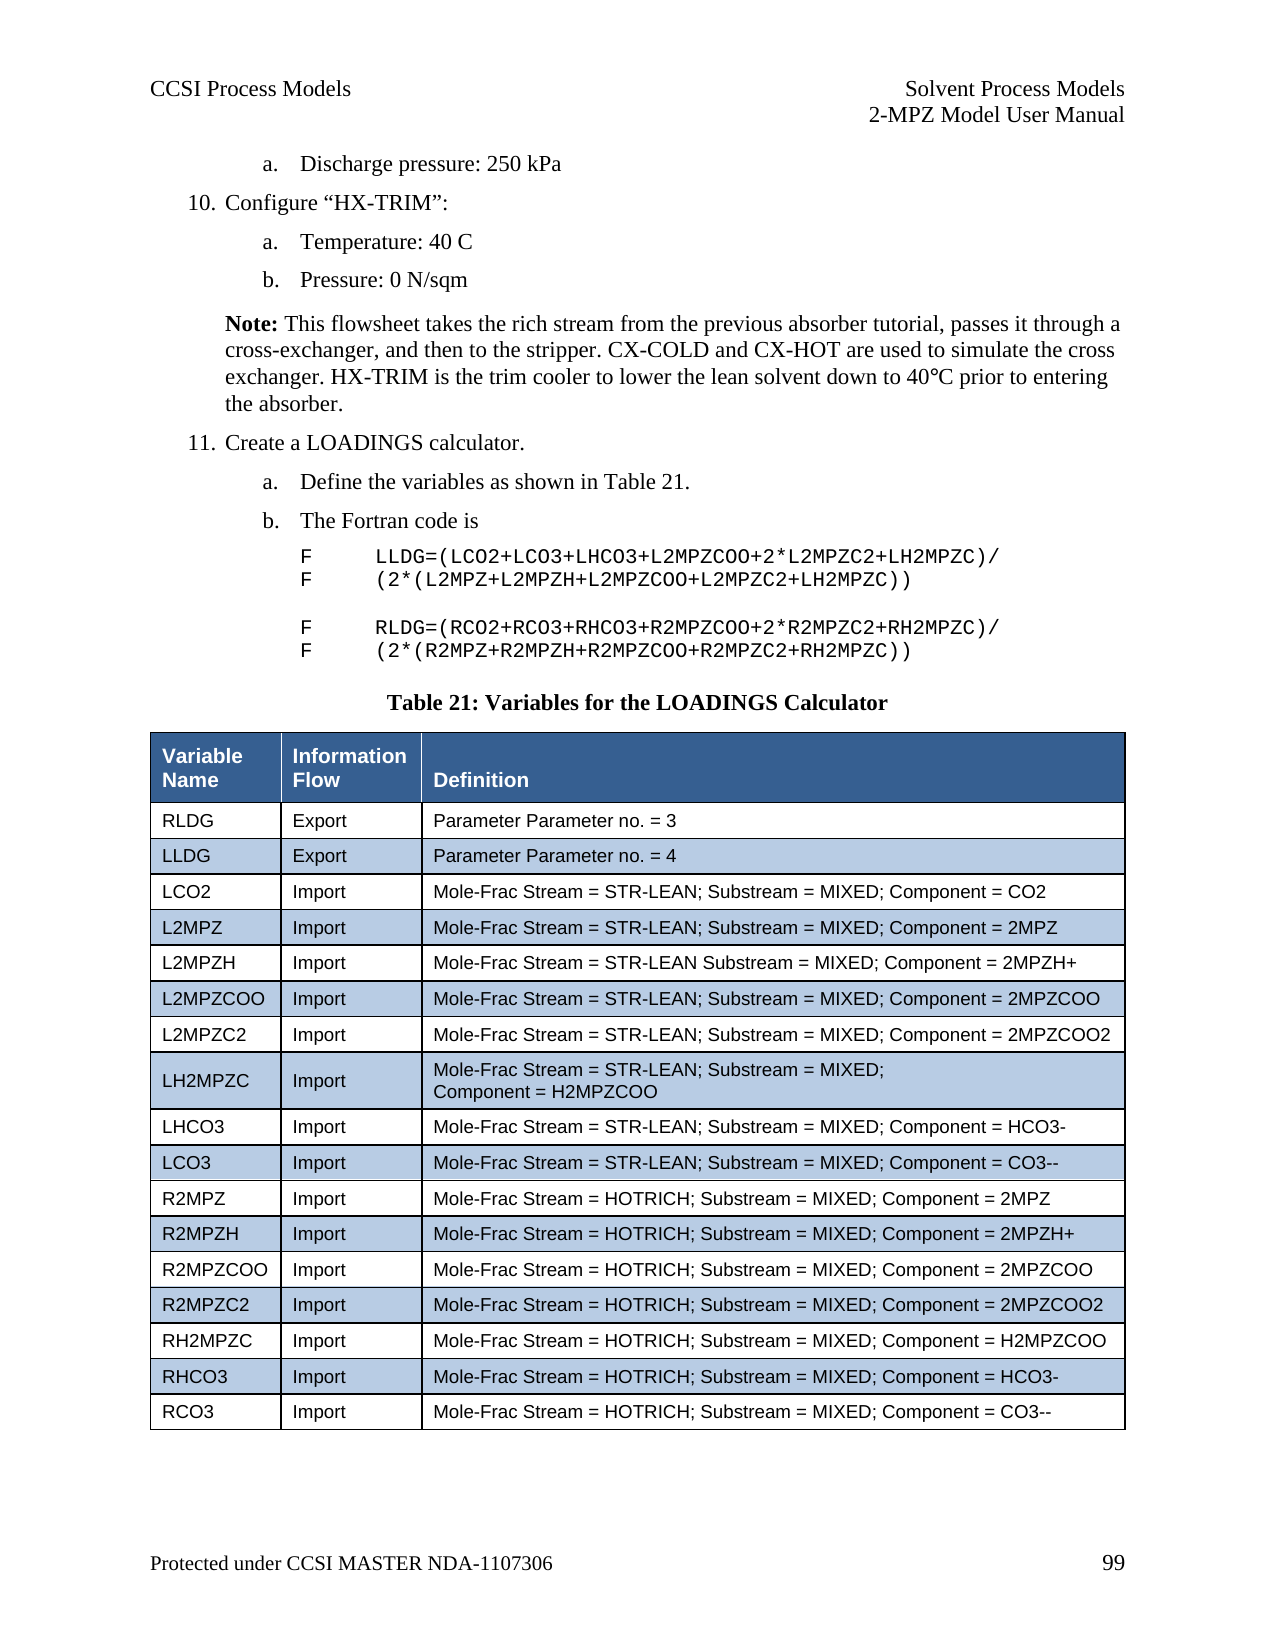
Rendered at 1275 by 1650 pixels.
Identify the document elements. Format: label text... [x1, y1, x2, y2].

text Note: This flowsheet takes the rich stream from the previous absorber tutorial, passes it through a cross-exchanger, and then to the stripper. CX-COLD and CX-HOT are used to simulate the cross exchanger. HX-TRIM is the trim cooler to lower the lean solvent down to 40°C prior to entering the absorber. [225, 309, 1125, 417]
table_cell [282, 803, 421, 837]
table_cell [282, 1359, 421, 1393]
list Temperature: 40 C [262, 228, 1125, 254]
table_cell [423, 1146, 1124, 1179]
list Define the variables as shown in Table 21. [262, 468, 1125, 494]
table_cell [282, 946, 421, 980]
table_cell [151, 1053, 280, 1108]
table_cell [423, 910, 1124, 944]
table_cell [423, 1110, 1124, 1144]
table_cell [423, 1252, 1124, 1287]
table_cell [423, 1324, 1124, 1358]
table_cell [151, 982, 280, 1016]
list Configure “HX-TRIM”: [187, 189, 1125, 215]
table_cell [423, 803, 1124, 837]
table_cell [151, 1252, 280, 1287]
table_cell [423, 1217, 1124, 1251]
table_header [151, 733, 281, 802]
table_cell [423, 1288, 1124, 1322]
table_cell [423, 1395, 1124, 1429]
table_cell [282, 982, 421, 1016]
text F LLDG=(LCO2+LCO3+LHCO3+L2MPZCOO+2*L2MPZC2+LH2MPZC)/ [300, 546, 1125, 569]
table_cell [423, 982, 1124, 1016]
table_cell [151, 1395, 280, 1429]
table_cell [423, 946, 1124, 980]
text F (2*(R2MPZ+R2MPZH+R2MPZCOO+R2MPZC2+RH2MPZC)) [300, 640, 1125, 664]
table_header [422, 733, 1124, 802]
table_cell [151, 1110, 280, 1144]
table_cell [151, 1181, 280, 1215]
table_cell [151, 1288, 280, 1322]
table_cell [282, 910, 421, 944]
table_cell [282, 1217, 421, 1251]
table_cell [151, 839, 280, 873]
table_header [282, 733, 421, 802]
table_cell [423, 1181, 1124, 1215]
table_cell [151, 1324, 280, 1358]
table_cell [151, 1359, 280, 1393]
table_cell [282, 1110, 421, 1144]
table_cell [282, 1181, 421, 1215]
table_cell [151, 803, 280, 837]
list Create a LOADINGS calculator. [187, 429, 1125, 456]
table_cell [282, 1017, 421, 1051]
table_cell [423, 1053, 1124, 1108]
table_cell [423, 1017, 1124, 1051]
text F (2*(L2MPZ+L2MPZH+L2MPZCOO+L2MPZC2+LH2MPZC)) [300, 569, 1125, 593]
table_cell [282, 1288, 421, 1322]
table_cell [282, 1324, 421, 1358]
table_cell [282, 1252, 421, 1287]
list Pressure: 0 N/sqm [262, 267, 1125, 293]
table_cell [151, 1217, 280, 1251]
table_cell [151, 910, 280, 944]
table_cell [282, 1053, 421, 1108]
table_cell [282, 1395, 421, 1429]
list The Fortran code is [262, 507, 1125, 533]
list Discharge pressure: 250 kPa [262, 150, 1125, 176]
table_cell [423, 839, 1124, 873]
text F RLDG=(RCO2+RCO3+RHCO3+R2MPZCOO+2*R2MPZC2+RH2MPZC)/ [300, 617, 1125, 640]
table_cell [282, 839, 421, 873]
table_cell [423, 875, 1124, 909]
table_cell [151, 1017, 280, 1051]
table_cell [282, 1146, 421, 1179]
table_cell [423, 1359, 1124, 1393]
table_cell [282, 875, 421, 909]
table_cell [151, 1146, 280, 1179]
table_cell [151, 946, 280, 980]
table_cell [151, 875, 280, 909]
